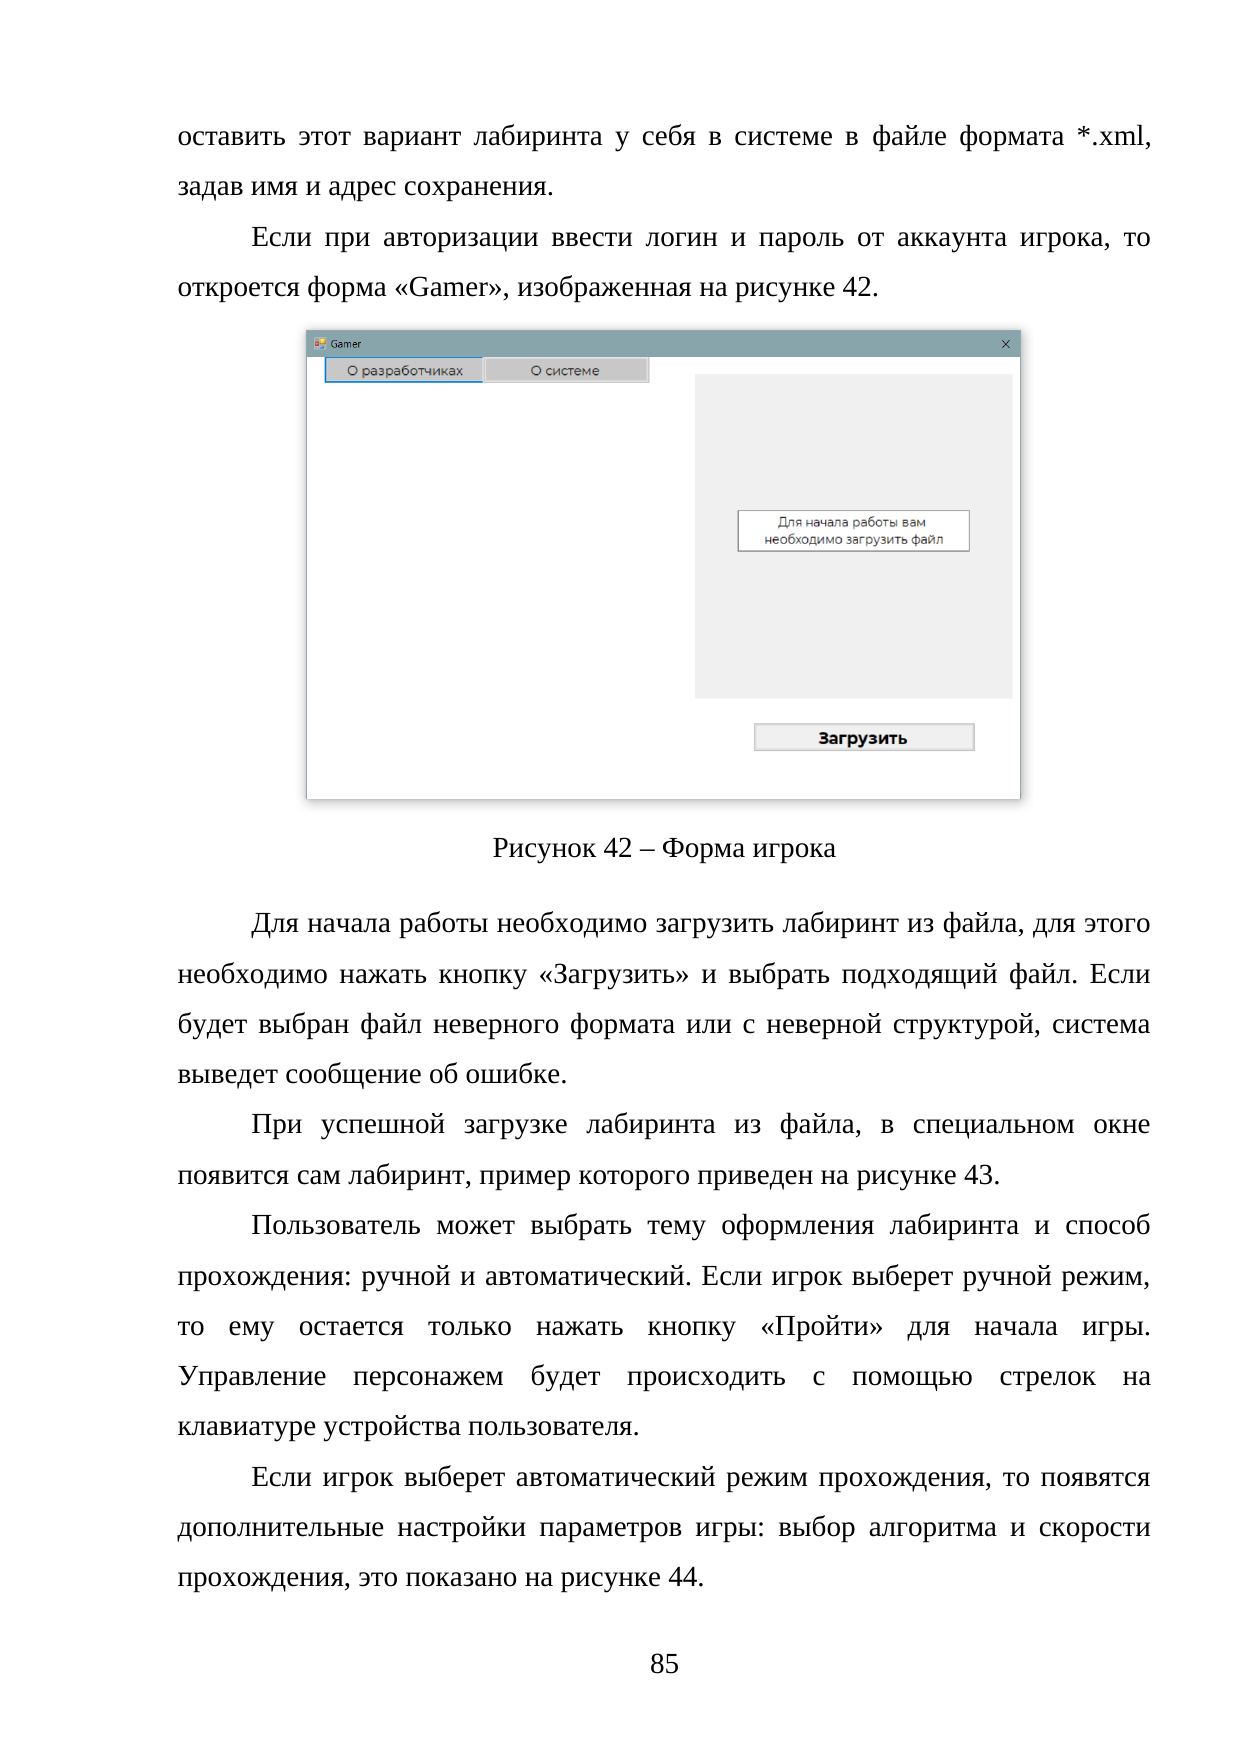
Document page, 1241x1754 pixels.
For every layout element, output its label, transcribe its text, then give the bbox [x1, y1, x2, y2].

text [177, 118, 1152, 202]
picture [294, 319, 1035, 814]
text Пользователь может выбрать тему оформления лабиринта и способ прохождения: ручной и автоматический. Если игрок выберет ручной режим, то ему остается только нажать кнопку «Пройти» для начала игры. Управление персонажем будет происходить с помощью стрелок на клавиатуре устройства пользователя. [177, 1207, 1152, 1442]
text Если игрок выберет автоматический режим прохождения, то появятся дополнительные настройки параметров игры: выбор алгоритма и скорости прохождения, это показано на рисунке 44. [177, 1459, 1152, 1593]
text Для начала работы необходимо загрузить лабиринт из файла, для этого необходимо нажать кнопку «Загрузить» и выбрать подходящий файл. Если будет выбран файл неверного формата или с неверной структурой, система выведет сообщение об ошибке. [177, 905, 1152, 1090]
text При успешной загрузке лабиринта из файла, в специальном окне появится сам лабиринт, пример которого приведен на рисунке 43. [177, 1107, 1152, 1191]
text Если при авторизации ввести логин и пароль от аккаунта игрока, то откроется форма «Gamer», изображенная на рисунке 42. [177, 219, 1152, 303]
